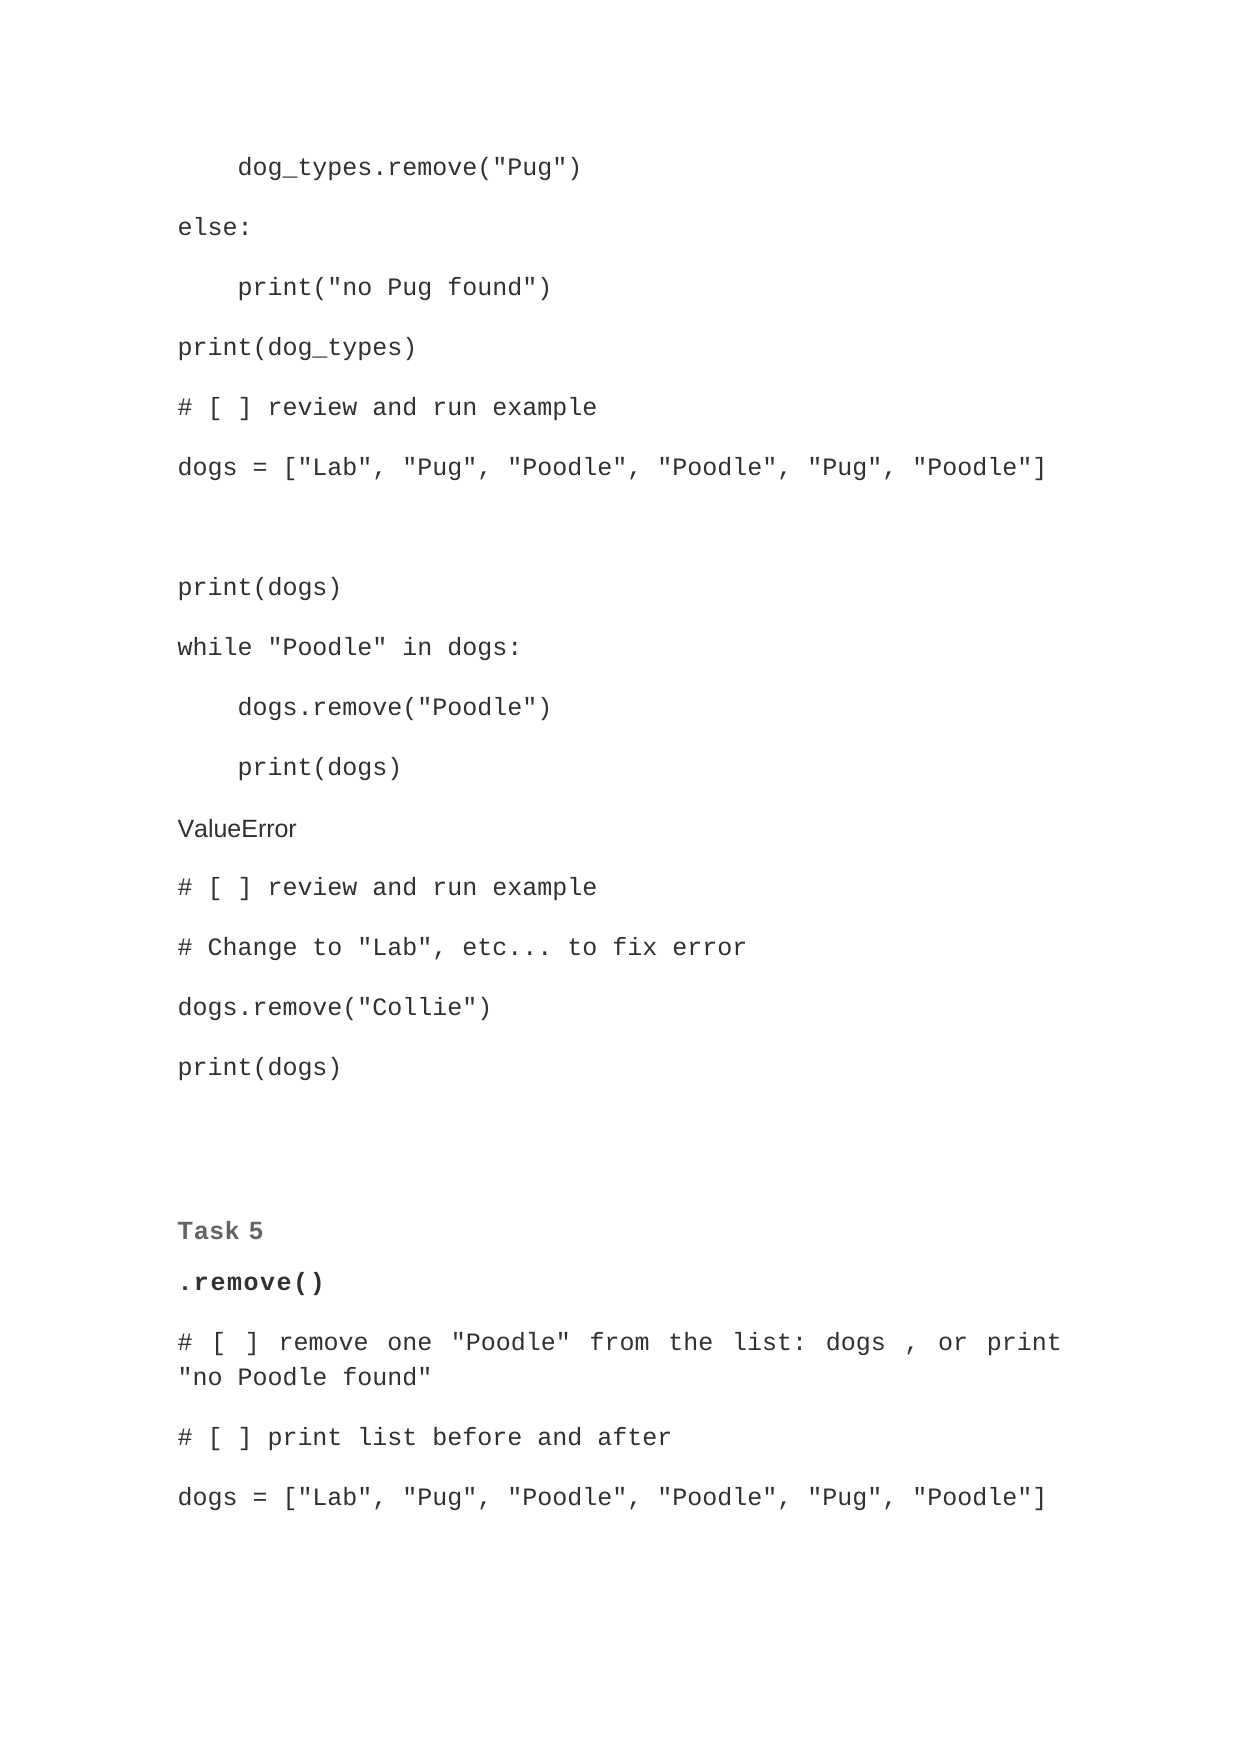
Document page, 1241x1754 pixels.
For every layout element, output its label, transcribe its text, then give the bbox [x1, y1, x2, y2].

text # [ ] remove one "Poodle" from the list: dogs , or print "no Poodle found" [177, 1323, 1063, 1393]
text dogs = ["Lab", "Pug", "Poodle", "Poodle", "Pug", "Poodle"] [177, 448, 1063, 483]
text print(dogs) [177, 568, 1063, 603]
subtitle .remove() [177, 1268, 1063, 1298]
text print(dogs) [177, 1048, 1063, 1083]
text else: [177, 208, 1063, 243]
text print("no Pug found") [177, 268, 1063, 303]
text dogs.remove("Collie") [177, 988, 1063, 1023]
text dogs = ["Lab", "Pug", "Poodle", "Poodle", "Pug", "Poodle"] [177, 1478, 1063, 1513]
text # [ ] print list before and after [177, 1418, 1063, 1453]
text # [ ] review and run example [177, 388, 1063, 423]
text dogs.remove("Poodle") [177, 688, 1063, 723]
text dog_types.remove("Pug") [177, 148, 1063, 183]
subtitle Task 5 [177, 1214, 1063, 1244]
text while "Poodle" in dogs: [177, 628, 1063, 663]
subtitle ValueError [177, 808, 1063, 843]
text print(dog_types) [177, 328, 1063, 363]
text # [ ] review and run example [177, 868, 1063, 903]
text print(dogs) [177, 748, 1063, 783]
text # Change to "Lab", etc... to fix error [177, 928, 1063, 963]
